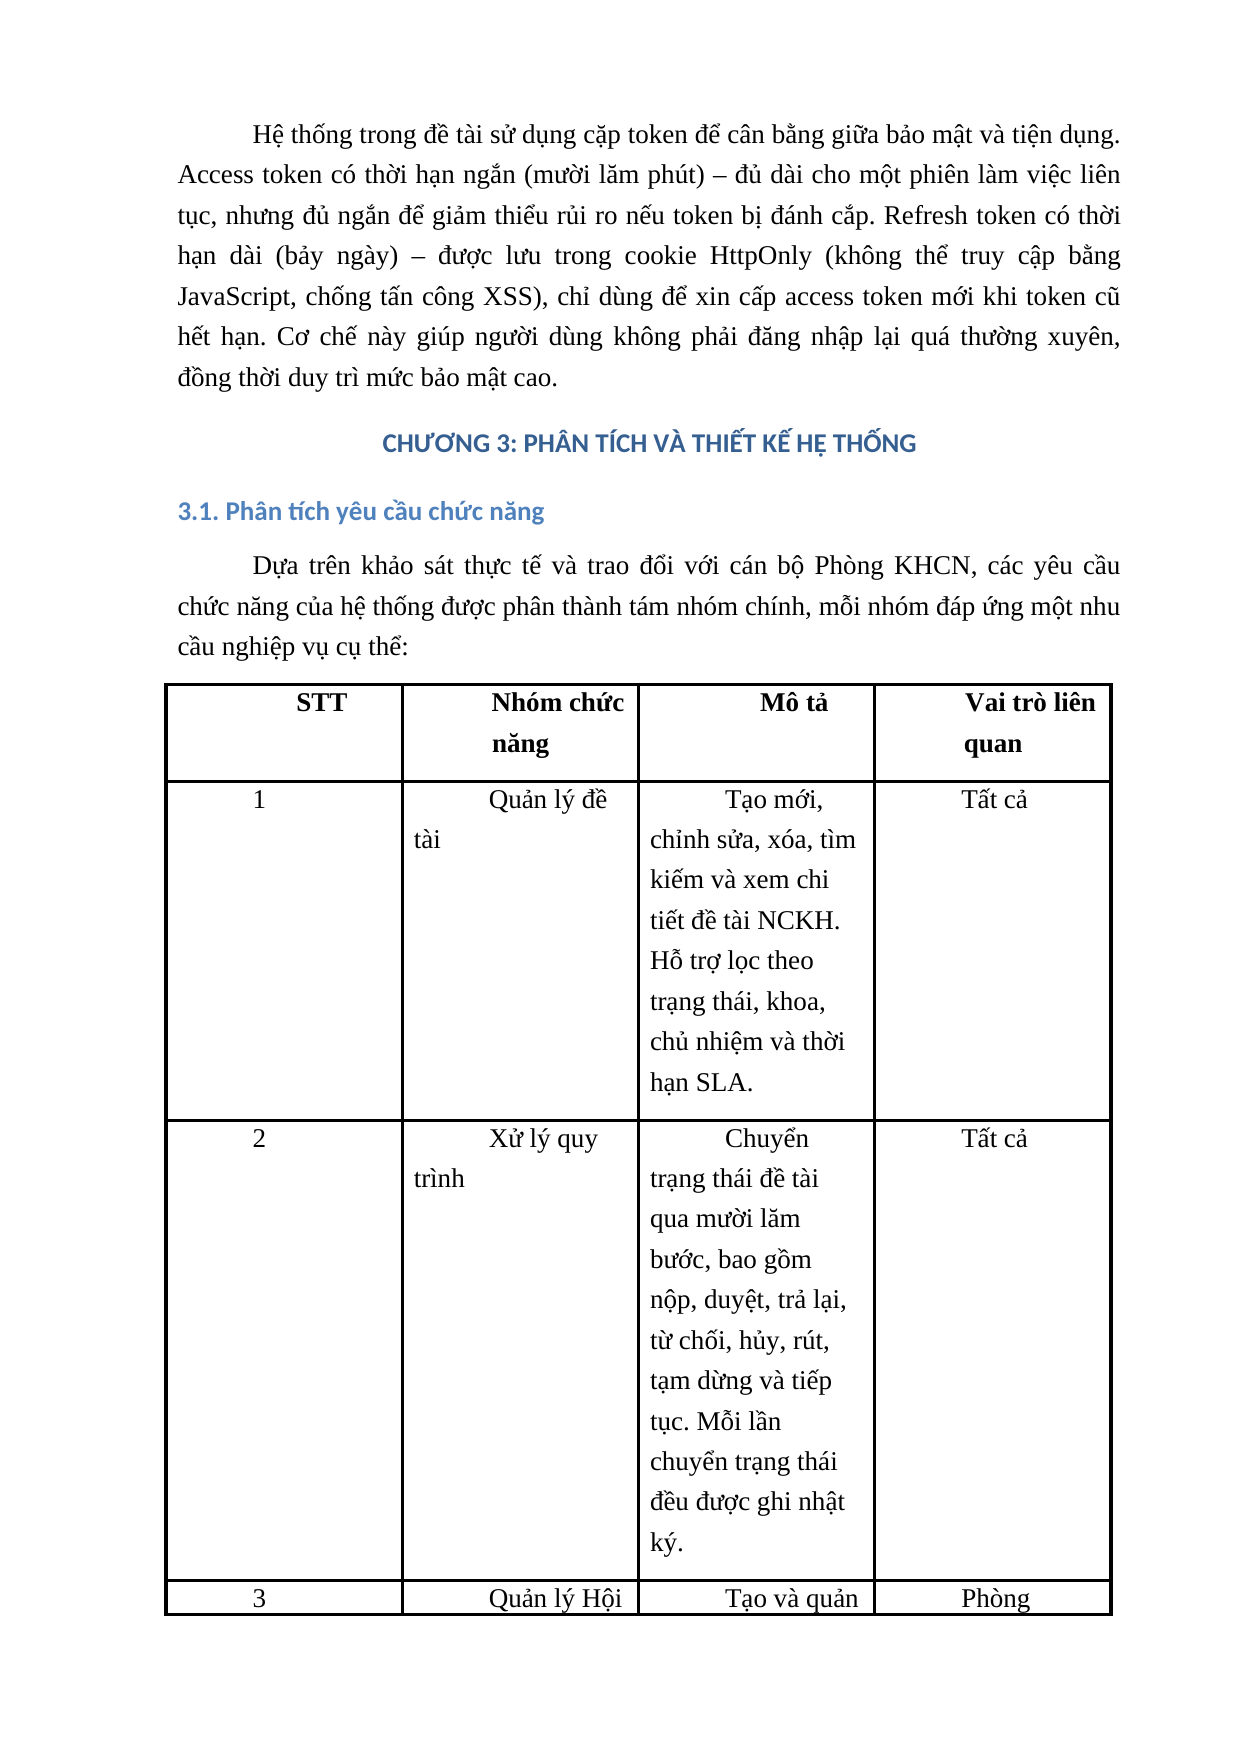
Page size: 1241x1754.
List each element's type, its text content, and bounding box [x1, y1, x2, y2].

table_cell 2 [168, 1122, 401, 1579]
text Dựa trên khảo sát thực tế và trao đổi với cán bộ Phòng KHCN, các yêu cầu chức năng của hệ thống được phân thành tám nhóm chính, mỗi nhóm đáp ứng một nhu cầu nghiệp vụ cụ thể: [177, 549, 1122, 661]
table_cell Tất cả [876, 1122, 1109, 1579]
table_header Mô tả [640, 686, 873, 779]
table_cell Tạo mới, chỉnh sửa, xóa, tìm kiếm và xem chi tiết đề tài NCKH. Hỗ trợ lọc theo trạng thái, khoa, chủ nhiệm và thời hạn SLA. [640, 783, 873, 1118]
subtitle CHƯƠNG 3: PHÂN TÍCH VÀ THIẾT KẾ HỆ THỐNG [177, 426, 1122, 459]
table_cell Tất cả [876, 783, 1109, 1118]
table_cell Quản lý đề tài [404, 783, 637, 1118]
table_cell Phòng KHCN [876, 1582, 1109, 1613]
table_cell 3 [168, 1582, 401, 1613]
subtitle 3.1. Phân tích yêu cầu chức năng [177, 494, 1122, 527]
table_header STT [168, 686, 401, 779]
table_cell Chuyển trạng thái đề tài qua mười lăm bước, bao gồm nộp, duyệt, trả lại, từ chối, hủy, rút, tạm dừng và tiếp tục. Mỗi lần chuyển trạng thái đều được ghi nhật ký. [640, 1122, 873, 1579]
table_cell Xử lý quy trình [404, 1122, 637, 1579]
table_header Nhóm chức năng [404, 686, 637, 779]
table_header Vai trò liên quan [876, 686, 1109, 779]
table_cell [640, 1582, 873, 1613]
table_cell 1 [168, 783, 401, 1118]
table_cell Quản lý Hội đồng [404, 1582, 637, 1613]
text Hệ thống trong đề tài sử dụng cặp token để cân bằng giữa bảo mật và tiện dụng. Access token có thời hạn ngắn (mười lăm phút) – đủ dài cho một phiên làm việc liên tục, nhưng đủ ngắn để giảm thiểu rủi ro nếu token bị đánh cắp. Refresh token có thời hạn dài (bảy ngày) – được lưu trong cookie HttpOnly (không thể truy cập bằng JavaScript, chống tấn công XSS), chỉ dùng để xin cấp access token mới khi token cũ hết hạn. Cơ chế này giúp người dùng không phải đăng nhập lại quá thường xuyên, đồng thời duy trì mức bảo mật cao. [177, 118, 1122, 392]
